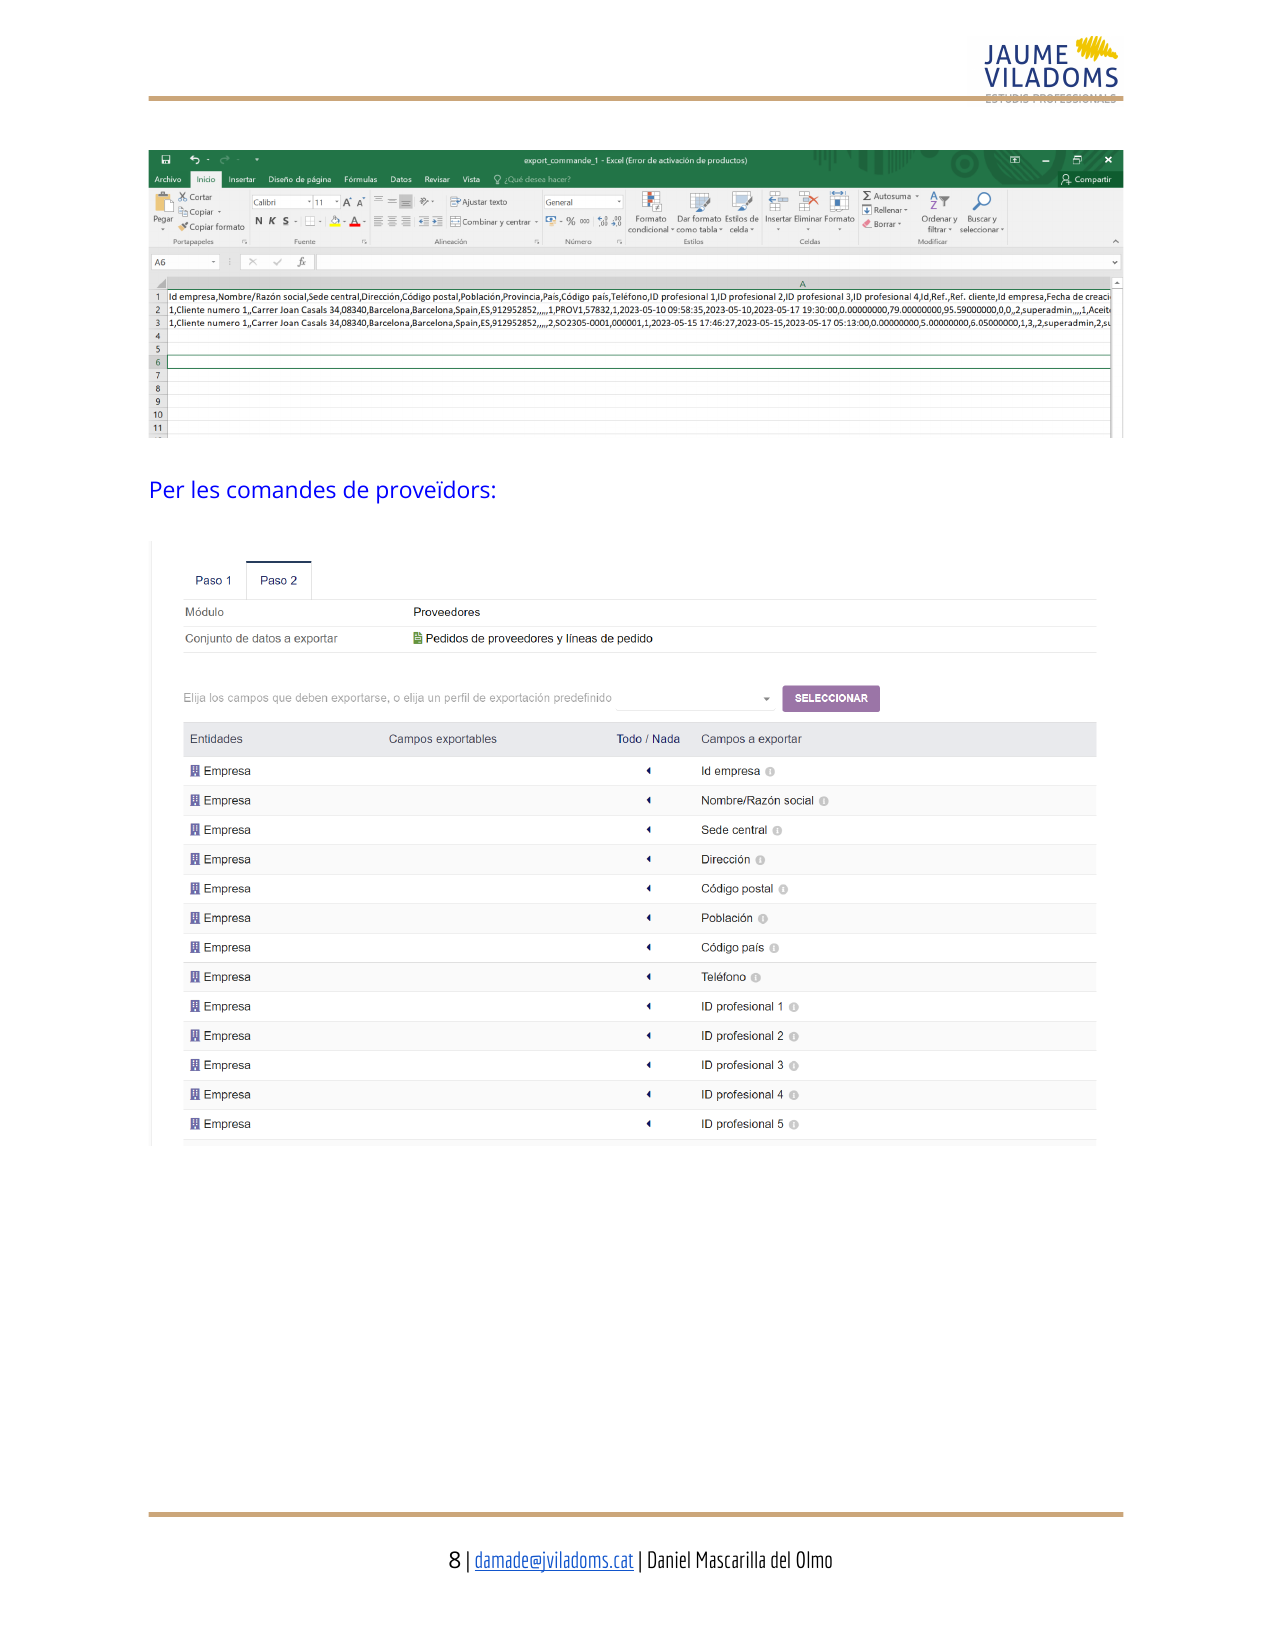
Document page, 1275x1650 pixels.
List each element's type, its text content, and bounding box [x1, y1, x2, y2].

text Per les comandes de proveïdors: [148, 474, 1125, 505]
picture [148, 150, 1124, 438]
picture [148, 541, 1124, 1146]
picture [148, 1512, 1124, 1517]
picture [148, 36, 1125, 107]
